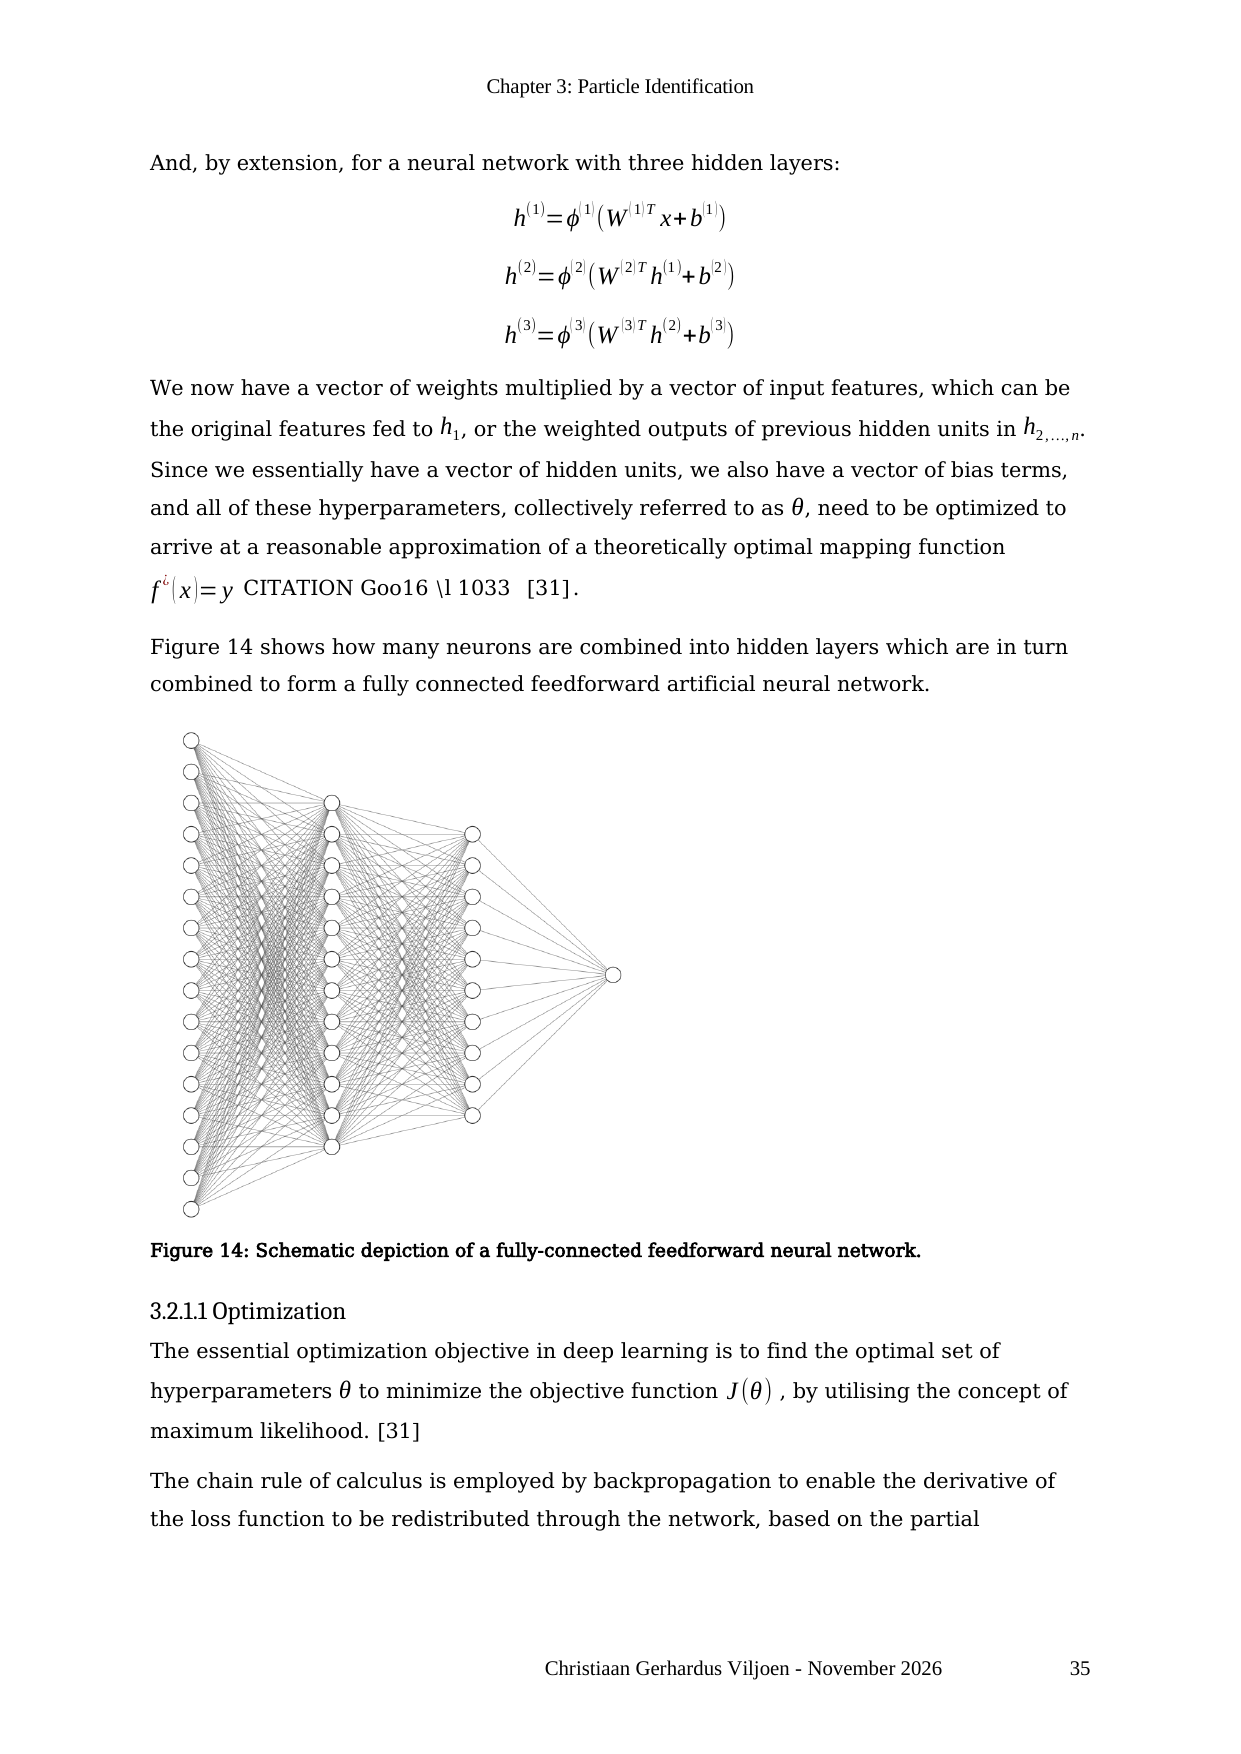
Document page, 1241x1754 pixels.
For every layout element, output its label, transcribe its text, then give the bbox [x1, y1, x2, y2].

text And, by extension, for a neural network with three hidden layers: [150, 150, 1090, 175]
subtitle Optimization [150, 1297, 1090, 1326]
picture [150, 721, 692, 1226]
text We now have a vector of weights multiplied by a vector of input features, which can be the original features fed to , or the weighted outputs of previous hidden units in . Since we essentially have a vector of hidden units, we also have a vector of bias terms, and all of these hyperparameters, collectively referred to as , need to be optimized to arrive at a reasonable approximation of a theoretically optimal mapping function . [150, 375, 1090, 609]
text The essential optimization objective in deep learning is to find the optimal set of hyperparameters to minimize the objective function , by utilising the concept of maximum likelihood. [150, 1338, 1090, 1443]
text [150, 1468, 1090, 1531]
